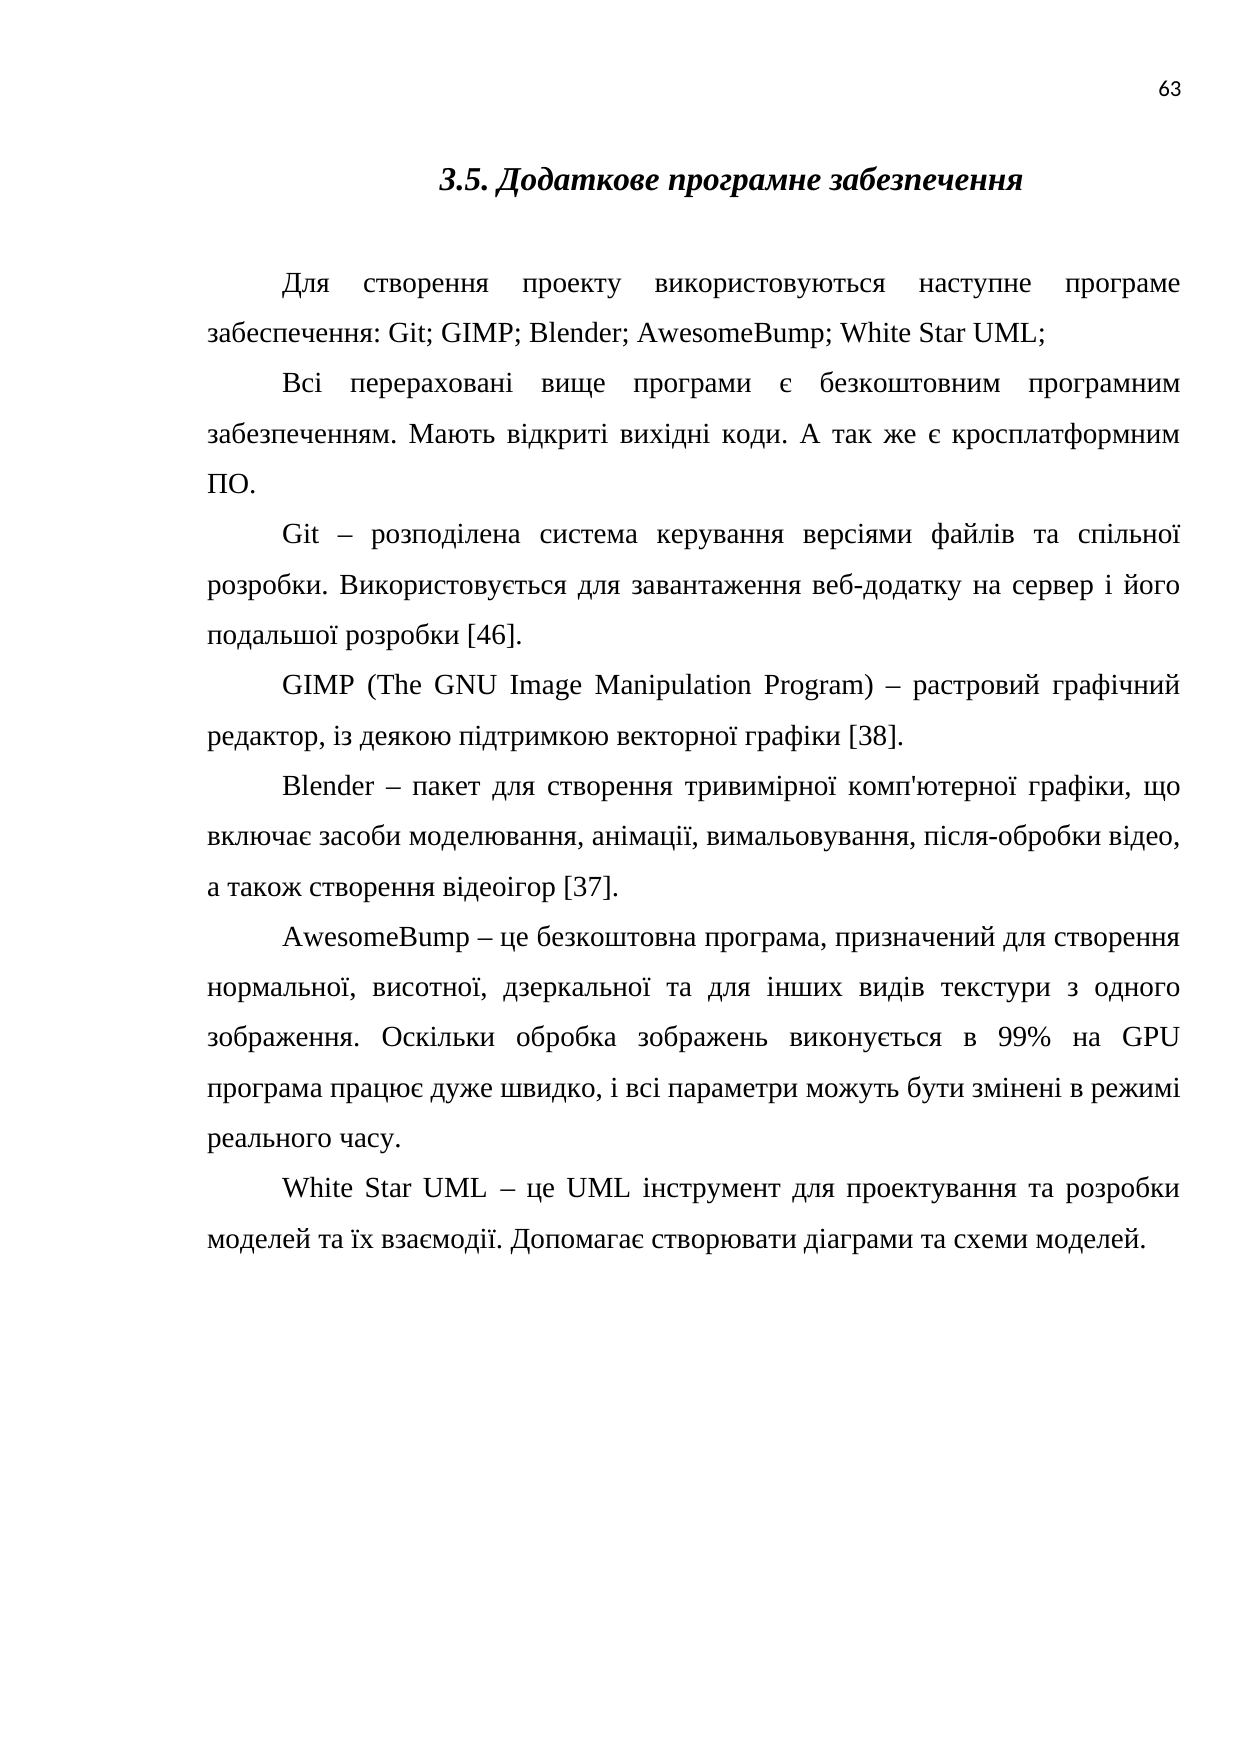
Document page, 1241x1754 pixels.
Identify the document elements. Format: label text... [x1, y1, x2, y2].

text Всі перераховані вище програми є безкоштовним програмним забезпеченням. Мають відкриті вихідні коди. А так же є кросплатформним ПО. [207, 366, 1181, 500]
text Для створення проекту використовуються наступне програме забеспечення: Git; GIMP; Blender; AwesomeBump; White Star UML; [207, 265, 1181, 349]
text Blender – пакет для створення тривимірної комп'ютерної графіки, що включає засоби моделювання, анімації, вимальовування, після-обробки відео, а також створення відеоігор [37]. [207, 768, 1181, 902]
text AwesomeBump – це безкоштовна програма, призначений для створення нормальної, висотної, дзеркальної та для інших видів текстури з одного зображення. Оскільки обробка зображень виконується в 99% на GPU програма працює дуже швидко, і всі параметри можуть бути змінені в режимі реального часу. [207, 919, 1181, 1154]
text GIMP (The GNU Image Manipulation Program) – растровий графічний редактор, із деякою підтримкою векторної графіки [38]. [207, 667, 1181, 751]
text White Star UML – це UML інструмент для проектування та розробки моделей та їх взаємодії. Допомагає створювати діаграми та схеми моделей. [207, 1171, 1181, 1254]
text Git – розподілена система керування версіями файлів та спільної розробки. Використовується для завантаження веб-додатку на сервер і його подальшої розробки [46]. [207, 516, 1181, 651]
text 3.5. Додаткове програмне забезпечення [207, 159, 1181, 197]
